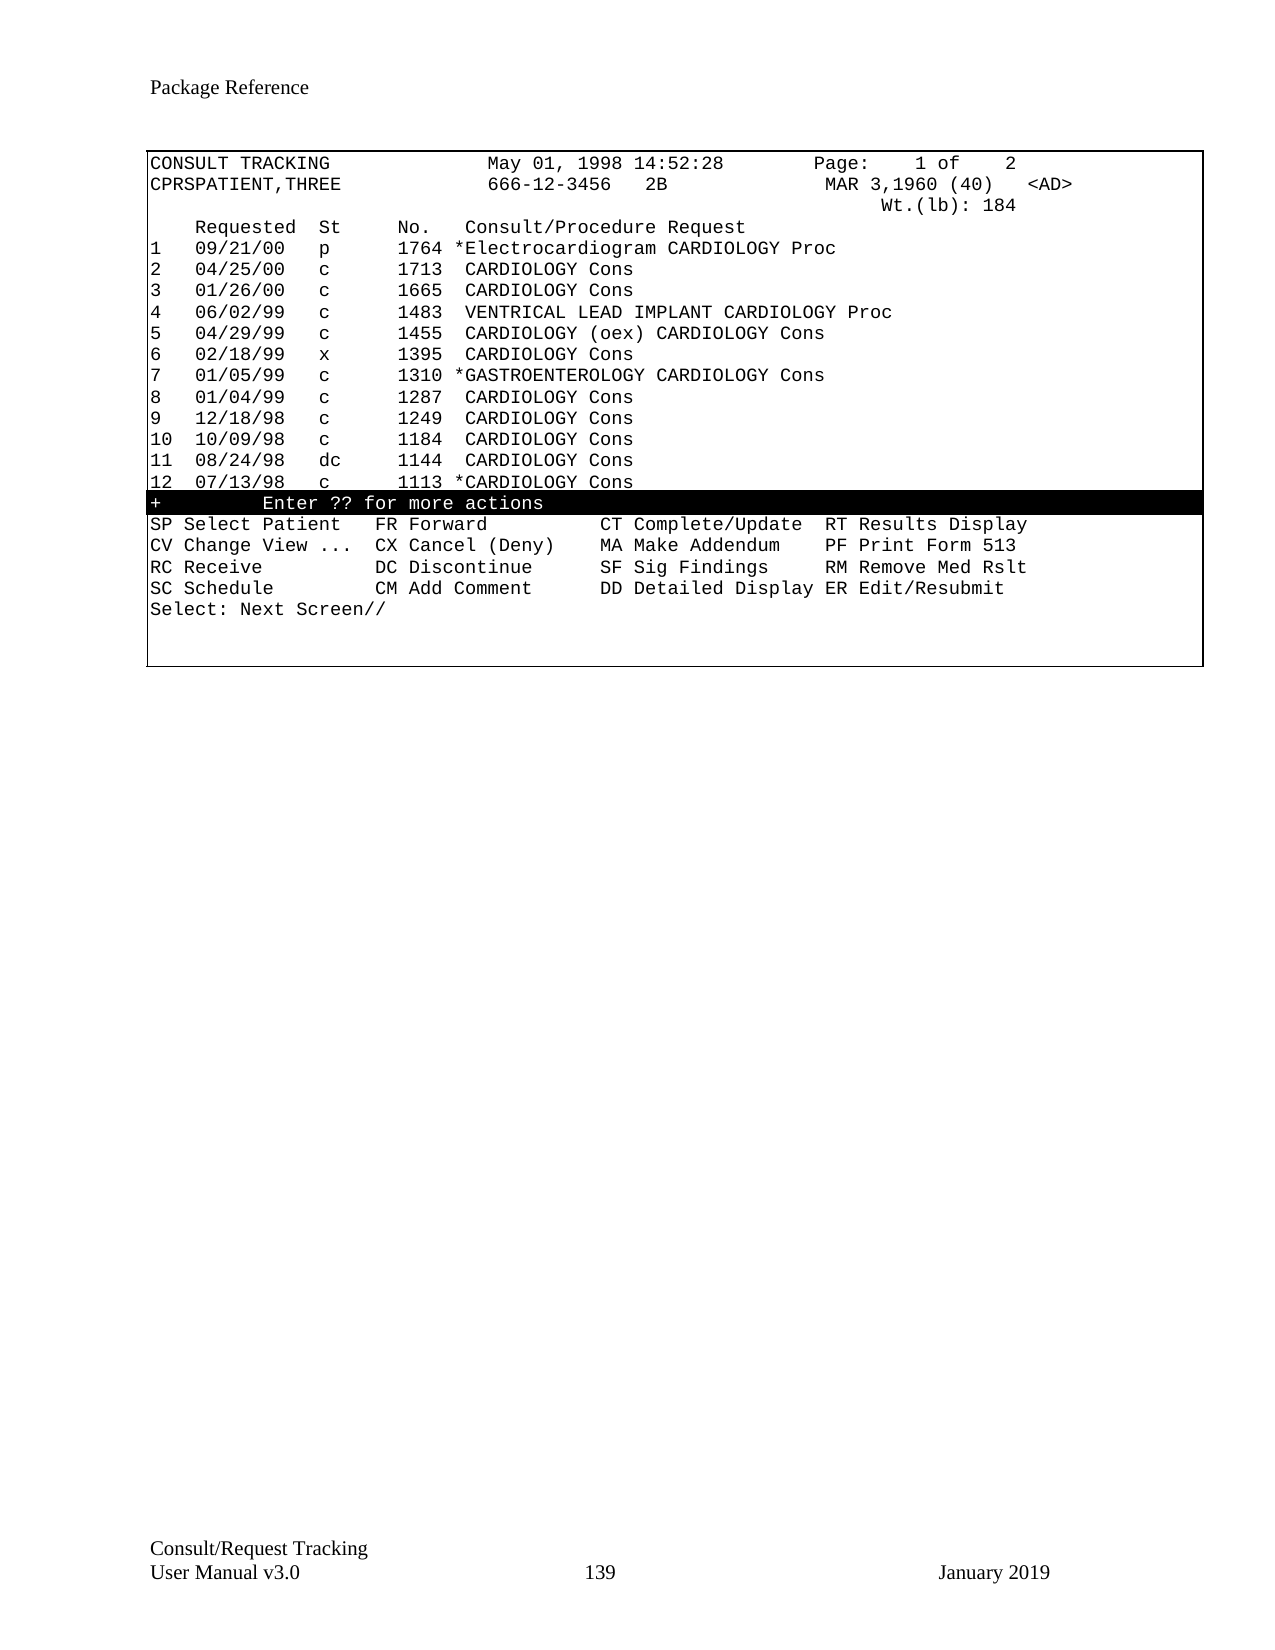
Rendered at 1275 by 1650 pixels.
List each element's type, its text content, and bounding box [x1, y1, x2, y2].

text RC Receive DC Discontinue SF Sig Findings RM Remove Med Rslt [148, 554, 1202, 575]
text 9 12/18/98 c 1249 CARDIOLOGY Cons [148, 405, 1202, 426]
text 10 10/09/98 c 1184 CARDIOLOGY Cons [148, 426, 1202, 447]
text 6 02/18/99 x 1395 CARDIOLOGY Cons [148, 341, 1202, 362]
text 3 01/26/00 c 1665 CARDIOLOGY Cons [148, 277, 1202, 299]
text Requested St No. Consult/Procedure Request [148, 214, 1202, 235]
text SP Select Patient FR Forward CT Complete/Update RT Results Display [148, 511, 1202, 532]
text SC Schedule CM Add Comment DD Detailed Display ER Edit/Resubmit [148, 575, 1202, 596]
text 2 04/25/00 c 1713 CARDIOLOGY Cons [148, 256, 1202, 277]
text 11 08/24/98 dc 1144 CARDIOLOGY Cons [148, 447, 1202, 469]
text CONSULT TRACKING May 01, 1998 14:52:28 Page: 1 of 2 [148, 152, 1202, 171]
text 8 01/04/99 c 1287 CARDIOLOGY Cons [148, 384, 1202, 405]
text Wt.(lb): 184 [148, 192, 1202, 214]
text 4 06/02/99 c 1483 VENTRICAL LEAD IMPLANT CARDIOLOGY Proc [148, 299, 1202, 320]
text 12 07/13/98 c 1113 *CARDIOLOGY Cons [148, 469, 1202, 490]
text CPRSPATIENT,THREE 666-12-3456 2B MAR 3,1960 (40) <AD> [148, 171, 1202, 192]
text 7 01/05/99 c 1310 *GASTROENTEROLOGY CARDIOLOGY Cons [148, 362, 1202, 384]
text 1 09/21/00 p 1764 *Electrocardiogram CARDIOLOGY Proc [148, 235, 1202, 256]
text 5 04/29/99 c 1455 CARDIOLOGY (oex) CARDIOLOGY Cons [148, 320, 1202, 341]
text + Enter ?? for more actions [148, 490, 1202, 511]
text CV Change View ... CX Cancel (Deny) MA Make Addendum PF Print Form 513 [148, 532, 1202, 554]
text Select: Next Screen// [148, 596, 1202, 621]
